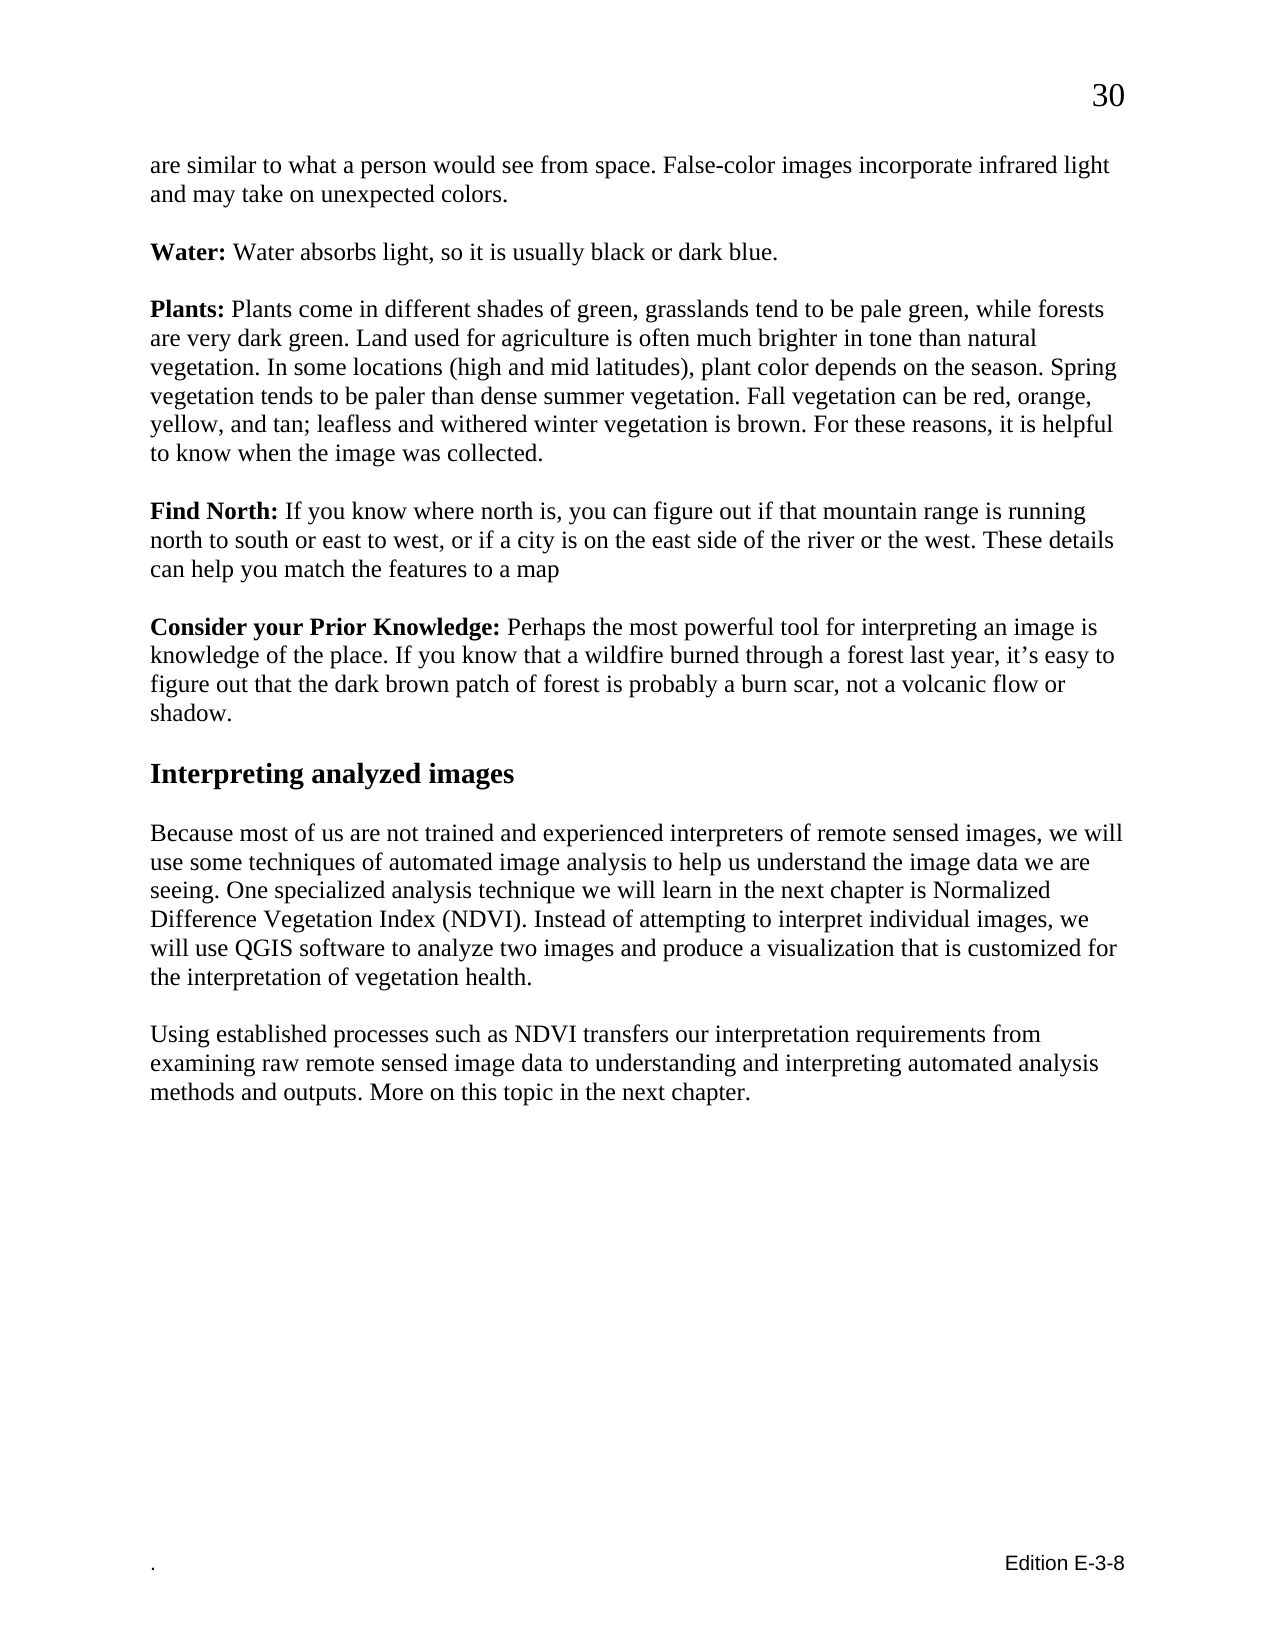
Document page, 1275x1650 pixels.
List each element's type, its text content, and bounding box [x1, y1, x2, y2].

text Water: Water absorbs light, so it is usually black or dark blue. [150, 237, 1125, 265]
text Plants: Plants come in different shades of green, grasslands tend to be pale green, while forests are very dark green. Land used for agriculture is often much brighter in tone than natural vegetation. In some locations (high and mid latitudes), plant color depends on the season. Spring vegetation tends to be paler than dense summer vegetation. Fall vegetation can be red, orange, yellow, and tan; leafless and withered winter vegetation is brown. For these reasons, it is helpful to know when the image was collected. [150, 294, 1125, 467]
text Using established processes such as NDVI transfers our interpretation requirements from examining raw remote sensed image data to understanding and interpreting automated analysis methods and outputs. More on this topic in the next chapter. [150, 1019, 1125, 1106]
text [150, 150, 1125, 207]
text Find North: If you know where north is, you can figure out if that mountain range is running north to south or east to west, or if a city is on the east side of the river or the west. These details can help you match the features to a map [150, 496, 1125, 582]
text Consider your Prior Knowledge: Perhaps the most powerful tool for interpreting an image is knowledge of the place. If you know that a wildfire burned through a forest last year, it’s easy to figure out that the dark brown patch of forest is probably a burn scar, not a volcanic flow or shadow. [150, 612, 1125, 727]
text Because most of us are not trained and experienced interpreters of remote sensed images, we will use some techniques of automated image analysis to help us understand the image data we are seeing. One specialized analysis technique we will learn in the next chapter is Normalized Difference Vegetation Index (NDVI). Instead of attempting to interpret individual images, we will use QGIS software to analyze two images and produce a visualization that is customized for the interpretation of vegetation health. [150, 818, 1125, 991]
text Interpreting analyzed images [150, 756, 1125, 789]
